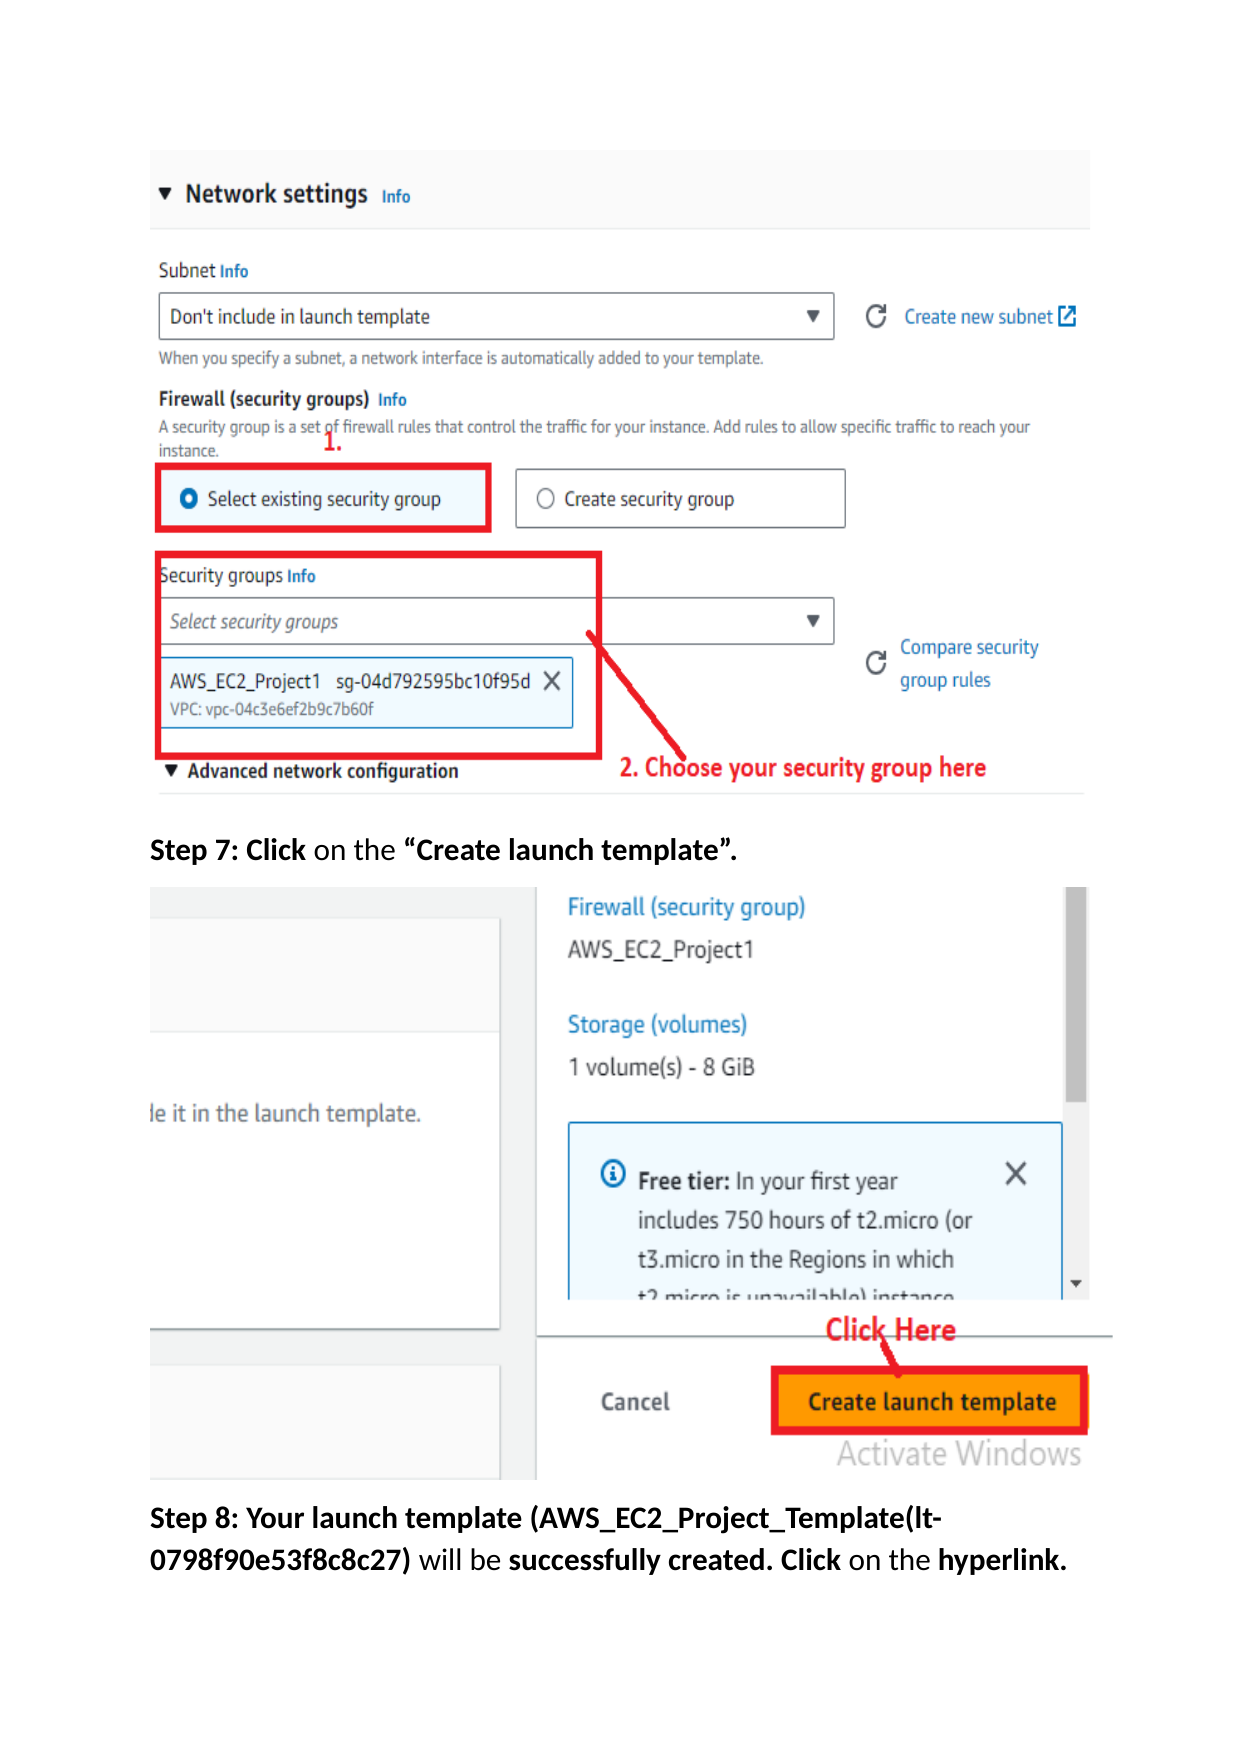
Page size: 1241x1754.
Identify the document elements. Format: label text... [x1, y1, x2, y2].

text Step 7: Click on the “Create launch template”. [150, 830, 1090, 868]
picture [150, 150, 1091, 811]
picture [150, 887, 1113, 1480]
text Step 8: Your launch template (AWS_EC2_Project_Template(lt-0798f90e53f8c8c27) will be successfully created. Click on the hyperlink. [150, 1499, 1090, 1578]
